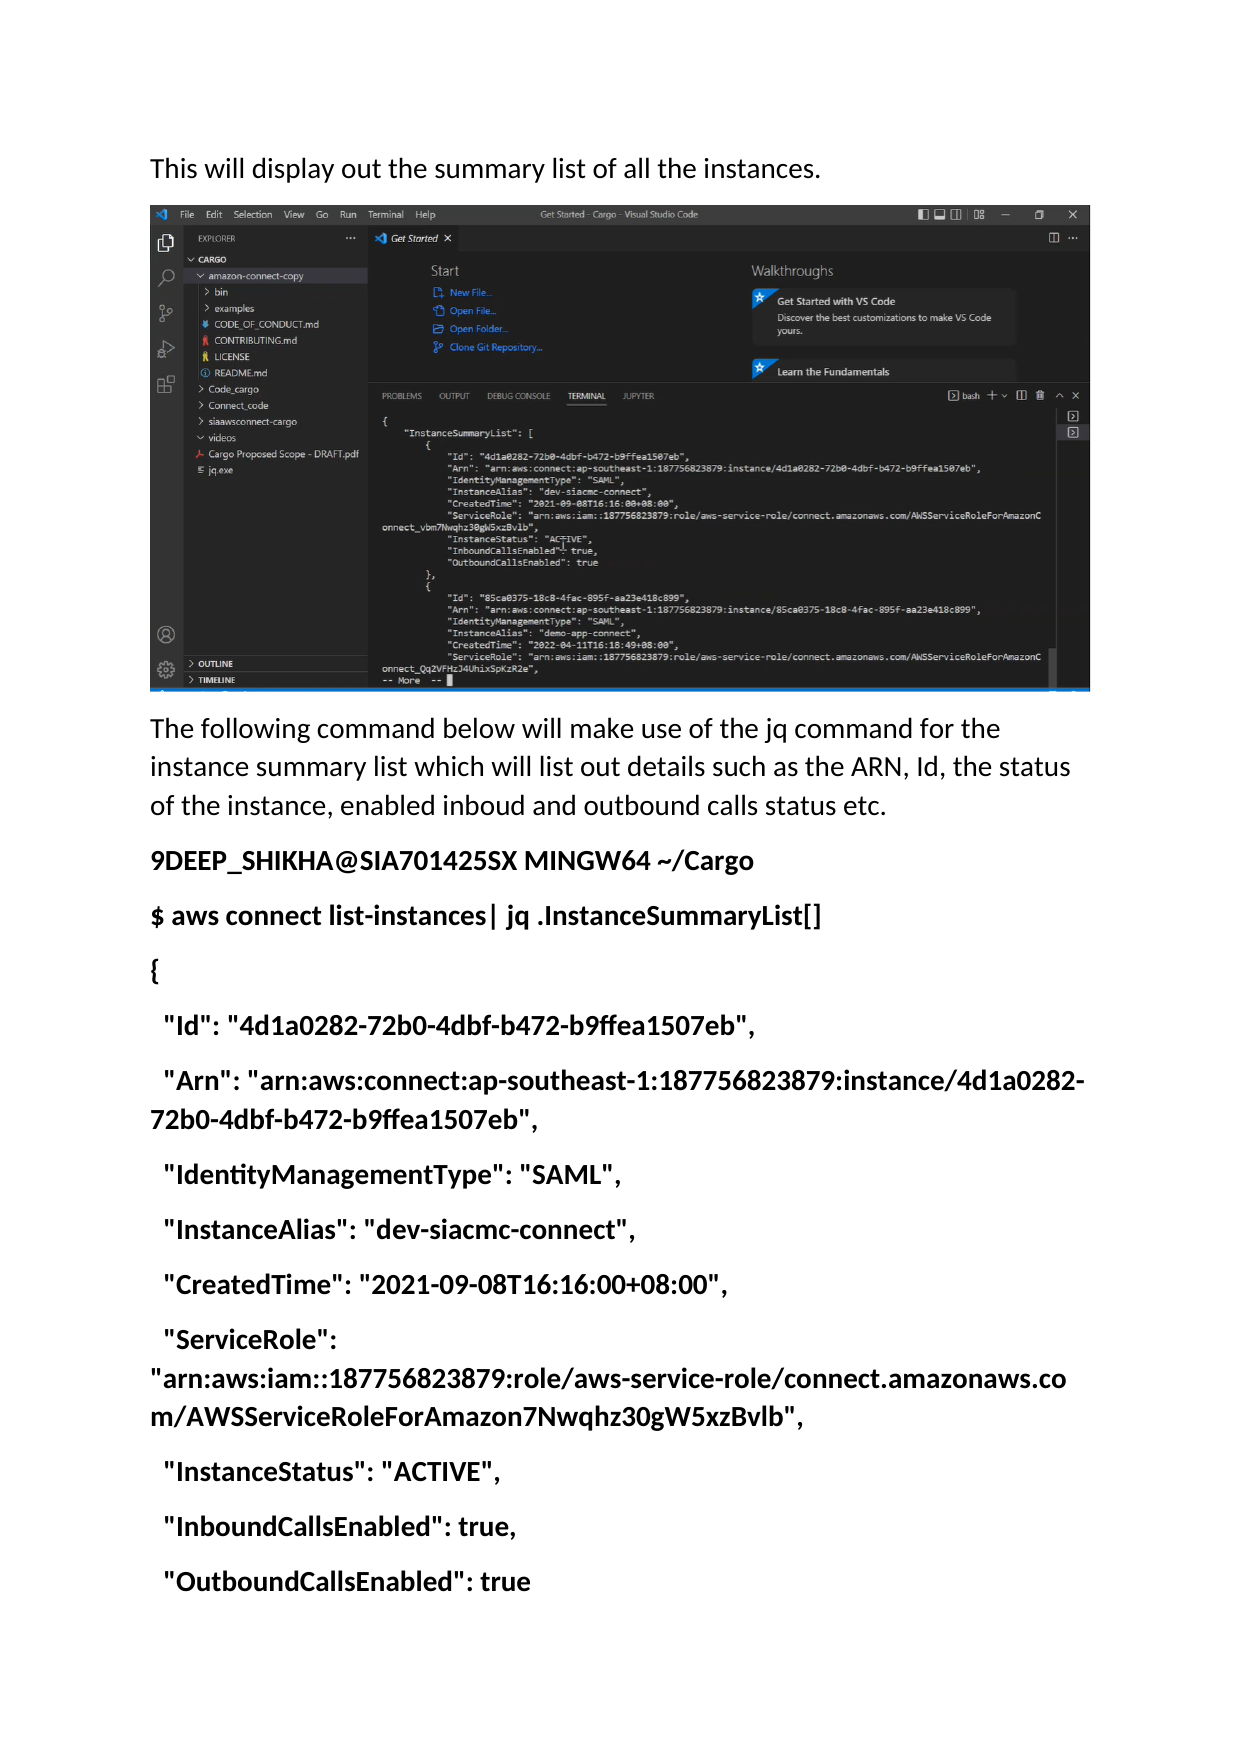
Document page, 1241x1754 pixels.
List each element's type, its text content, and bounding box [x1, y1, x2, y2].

text "IdentityManagementType": "SAML", [150, 1156, 1090, 1192]
text "CreatedTime": "2021-09-08T16:16:00+08:00", [150, 1266, 1090, 1302]
text "Id": "4d1a0282-72b0-4dbf-b472-b9ffea1507eb", [150, 1007, 1090, 1043]
text $ aws connect list-instances| jq .InstanceSummaryList[] [150, 897, 1090, 933]
text "InboundCallsEnabled": true, [150, 1508, 1090, 1544]
text "Arn": "arn:aws:connect:ap-southeast-1:187756823879:instance/4d1a0282-72b0-4dbf-b472-b9ffea1507eb", [150, 1062, 1090, 1136]
text "OutboundCallsEnabled": true [150, 1563, 1090, 1599]
text "InstanceStatus": "ACTIVE", [150, 1453, 1090, 1489]
text This will display out the summary list of all the instances. [150, 150, 1090, 186]
text "ServiceRole": "arn:aws:iam::187756823879:role/aws-service-role/connect.amazonaws.com/AWSServiceRoleForAmazon7Nwqhz30gW5xzBvlb", [150, 1321, 1090, 1434]
text "InstanceAlias": "dev-siacmc-connect", [150, 1211, 1090, 1247]
text The following command below will make use of the jq command for the instance summary list which will list out details such as the ARN, Id, the status of the instance, enabled inboud and outbound calls status etc. [150, 710, 1090, 822]
text 9DEEP_SHIKHA@SIA701425SX MINGW64 ~/Cargo [150, 842, 1090, 878]
picture [150, 205, 1091, 692]
text { [150, 952, 1090, 988]
